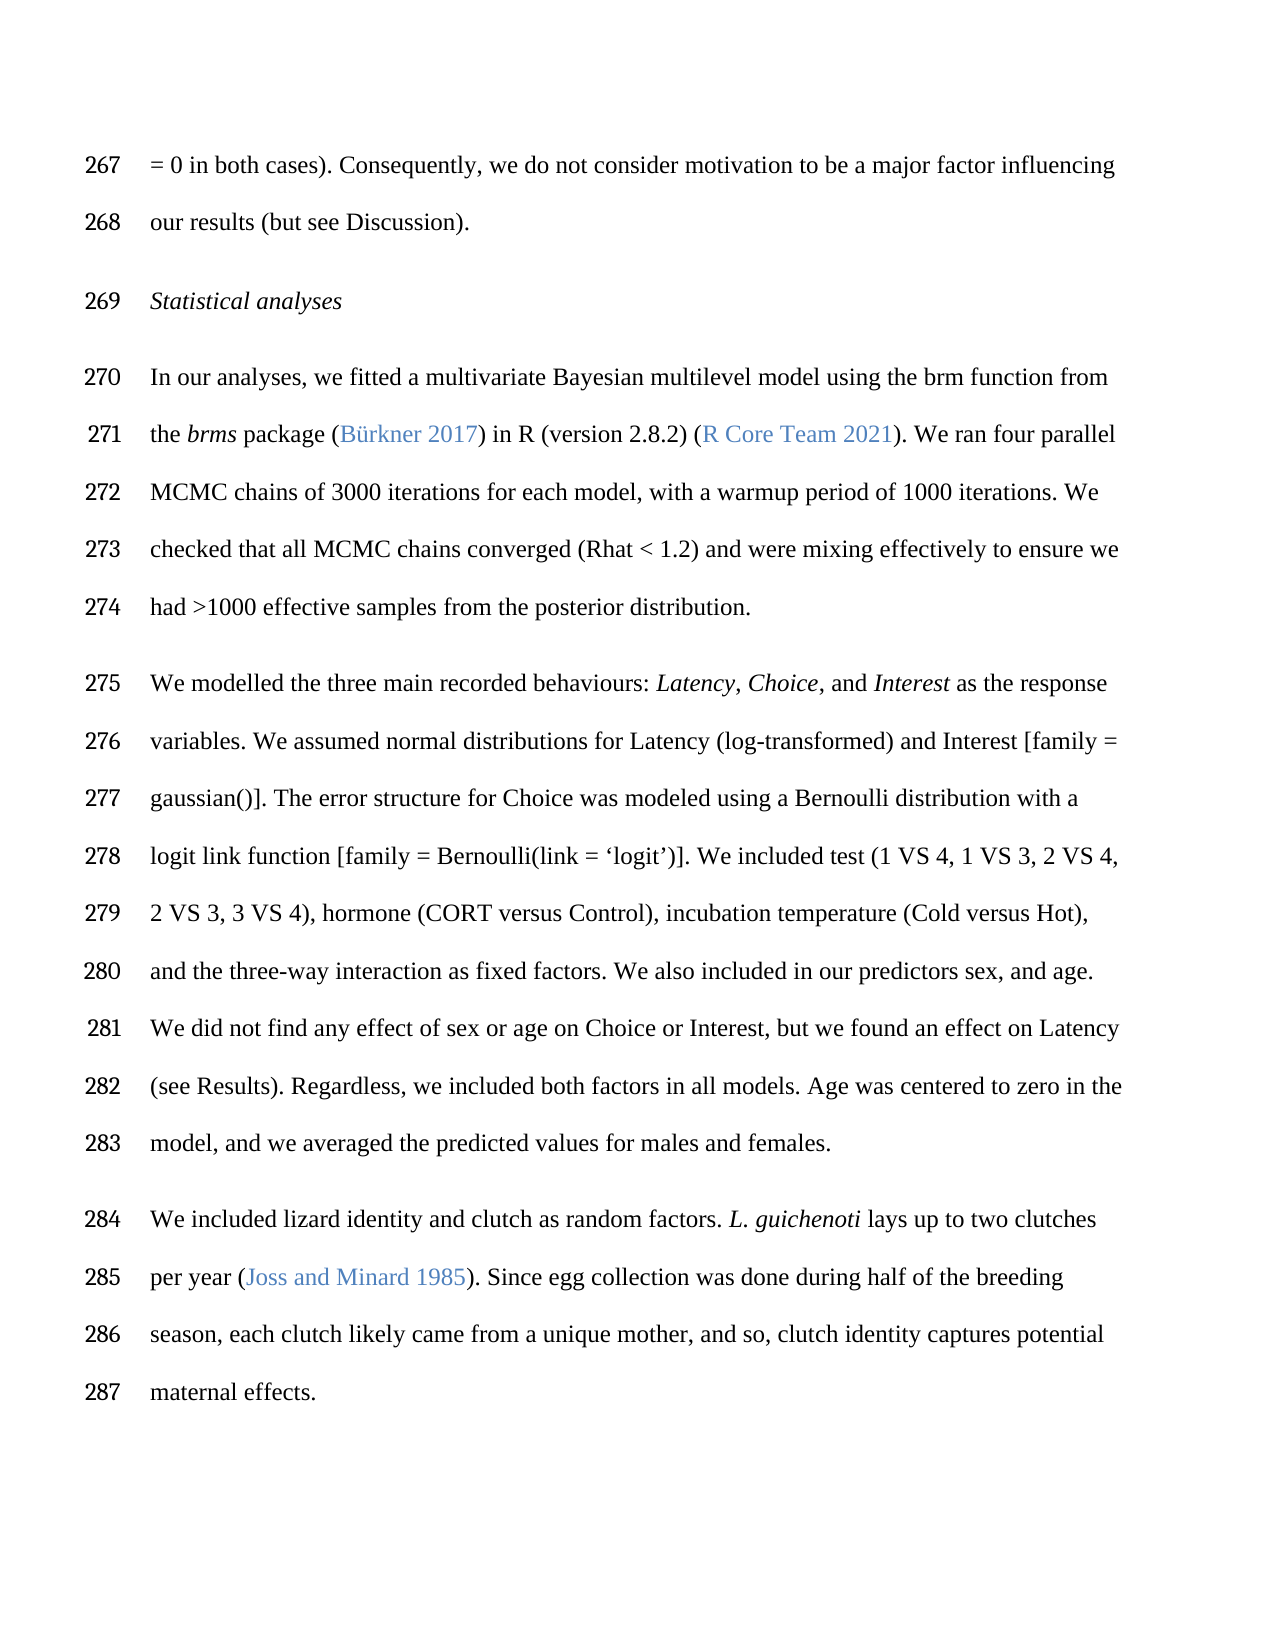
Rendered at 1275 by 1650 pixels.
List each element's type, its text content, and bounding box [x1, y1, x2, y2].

text In our analyses, we fitted a multivariate Bayesian multilevel model using the brm function from the brms package (Bürkner 2017) in R (version 2.8.2) (R Core Team 2021). We ran four parallel MCMC chains of 3000 iterations for each model, with a warmup period of 1000 iterations. We checked that all MCMC chains converged (Rhat < 1.2) and were mixing effectively to ensure we had >1000 effective samples from the posterior distribution. [150, 362, 1125, 621]
subtitle Statistical analyses [150, 286, 1125, 314]
text We modelled the three main recorded behaviours: Latency, Choice, and Interest as the response variables. We assumed normal distributions for Latency (log-transformed) and Interest [family = gaussian()]. The error structure for Choice was modeled using a Bernoulli distribution with a logit link function [family = Bernoulli(link = ‘logit’)]. We included test (1 VS 4, 1 VS 3, 2 VS 4, 2 VS 3, 3 VS 4), hormone (CORT versus Control), incubation temperature (Cold versus Hot), and the three-way interaction as fixed factors. We also included in our predictors sex, and age. We did not find any effect of sex or age on Choice or Interest, but we found an effect on Latency (see Results). Regardless, we included both factors in all models. Age was centered to zero in the model, and we averaged the predicted values for males and females. [150, 668, 1125, 1157]
text We included lizard identity and clutch as random factors. L. guichenoti lays up to two clutches per year (Joss and Minard 1985). Since egg collection was done during half of the breeding season, each clutch likely came from a unique mother, and so, clutch identity captures potential maternal effects. [150, 1204, 1125, 1406]
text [150, 150, 1125, 236]
